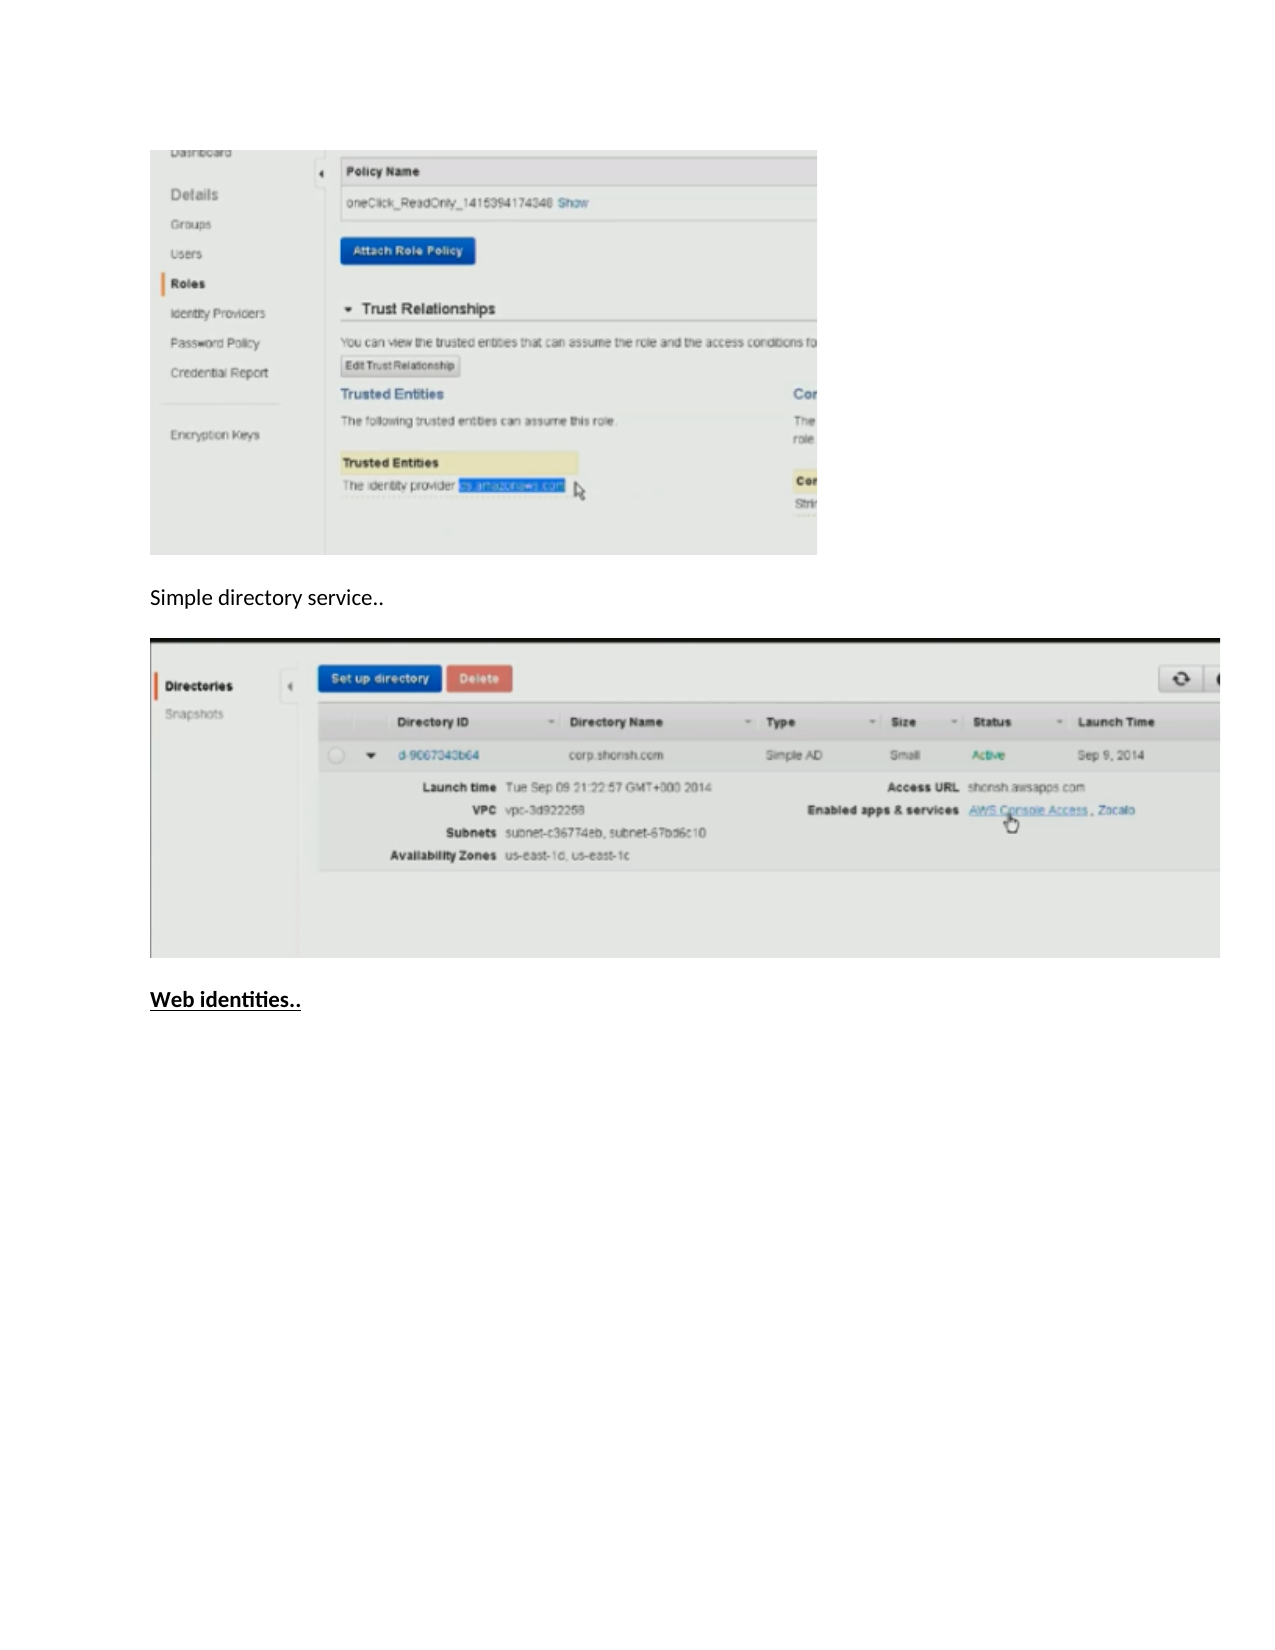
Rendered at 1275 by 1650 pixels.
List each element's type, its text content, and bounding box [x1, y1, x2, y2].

picture [150, 150, 818, 555]
text Web identities.. [150, 986, 1125, 1013]
picture [150, 638, 1221, 958]
text Simple directory service.. [150, 583, 1125, 611]
